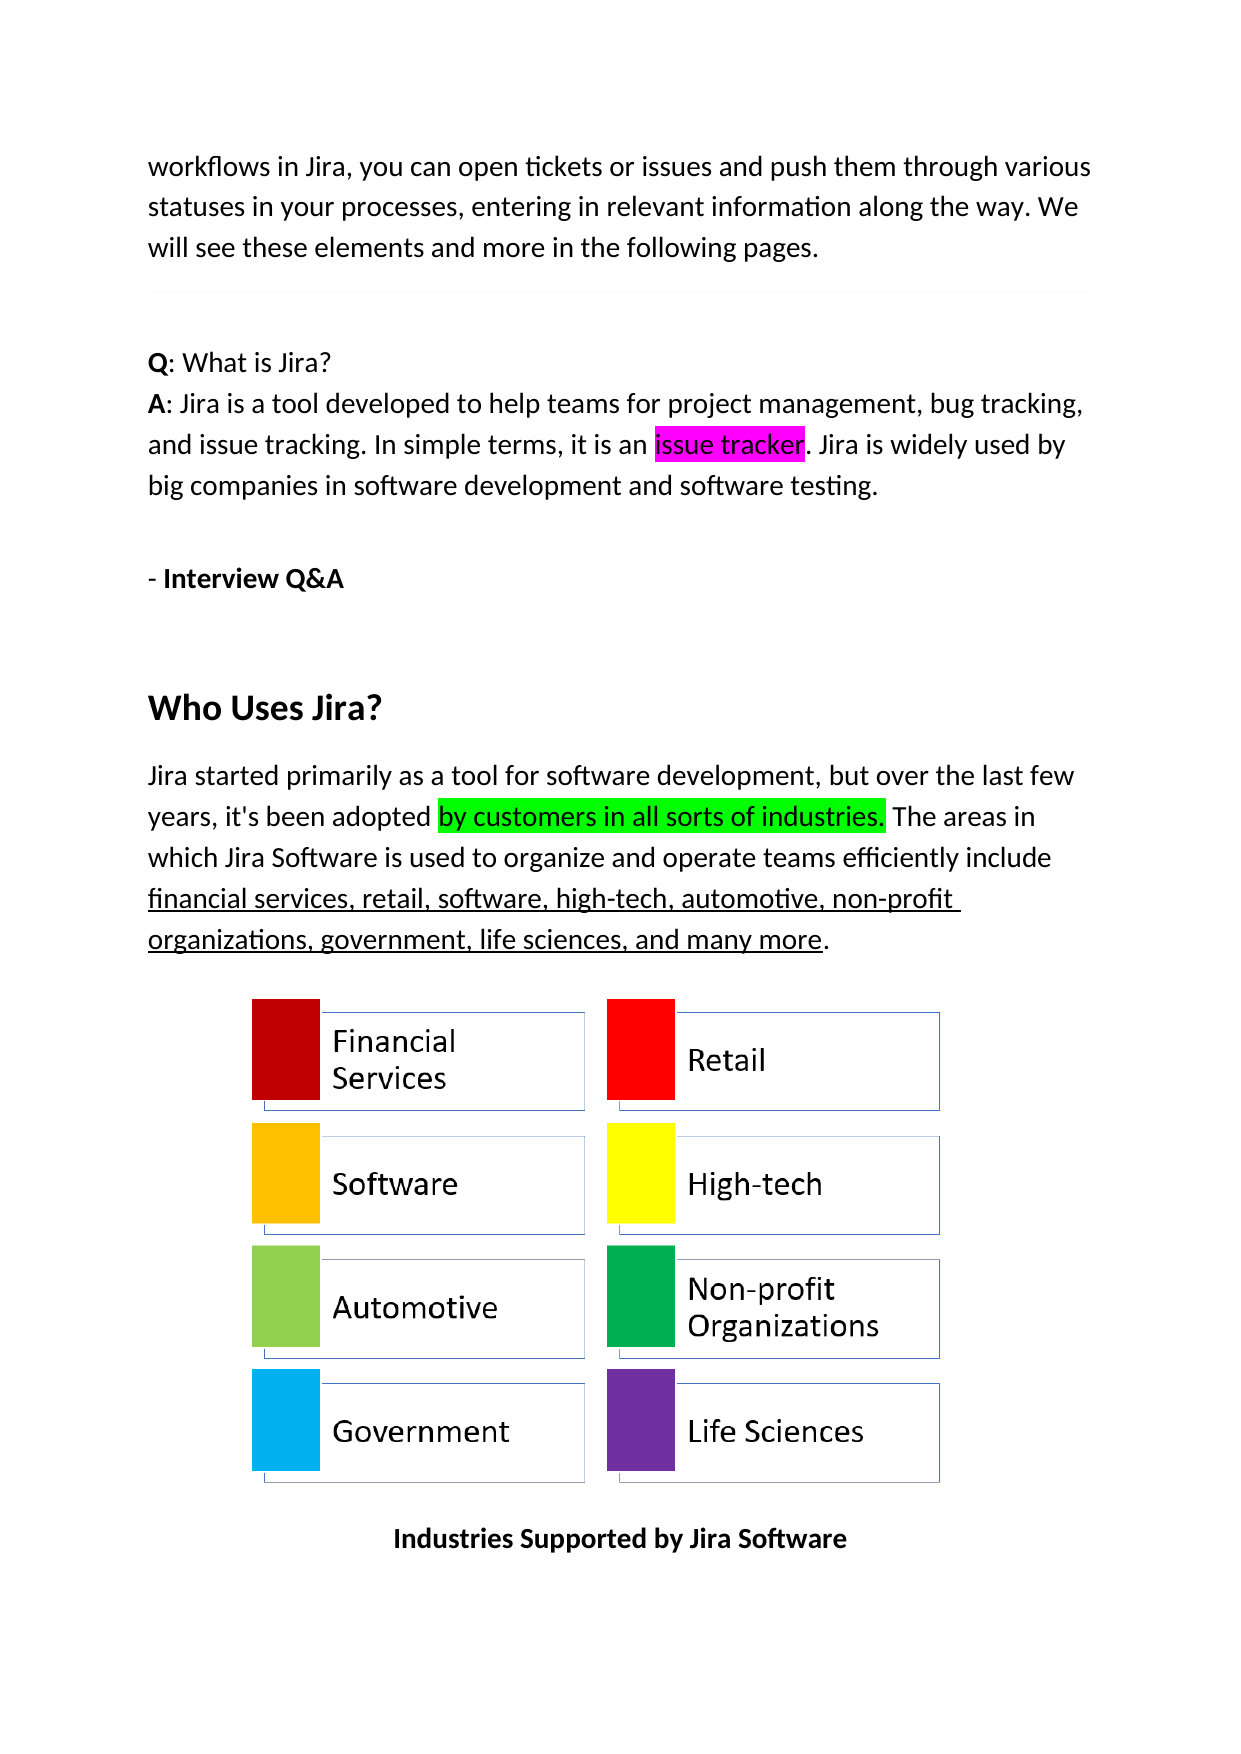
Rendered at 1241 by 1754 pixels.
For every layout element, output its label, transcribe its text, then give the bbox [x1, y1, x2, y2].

text Industries Supported by Jira Software [148, 1520, 1093, 1556]
text Q: What is Jira? A: Jira is a tool developed to help teams for project management, bug tracking, and issue tracking. In simple terms, it is an issue tracker. Jira is widely used by big companies in software development and software testing. [148, 344, 1093, 535]
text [148, 148, 1093, 265]
text - Interview Q&A [148, 560, 1093, 596]
text Who Uses Jira? [148, 683, 1093, 729]
picture [193, 982, 996, 1496]
text Jira started primarily as a tool for software development, but over the last few years, it's been adopted by customers in all sorts of industries. The areas in which Jira Software is used to organize and operate teams efficiently include financial services, retail, software, high-tech, automotive, non-profit organizations, government, life sciences, and many more. [148, 757, 1093, 956]
